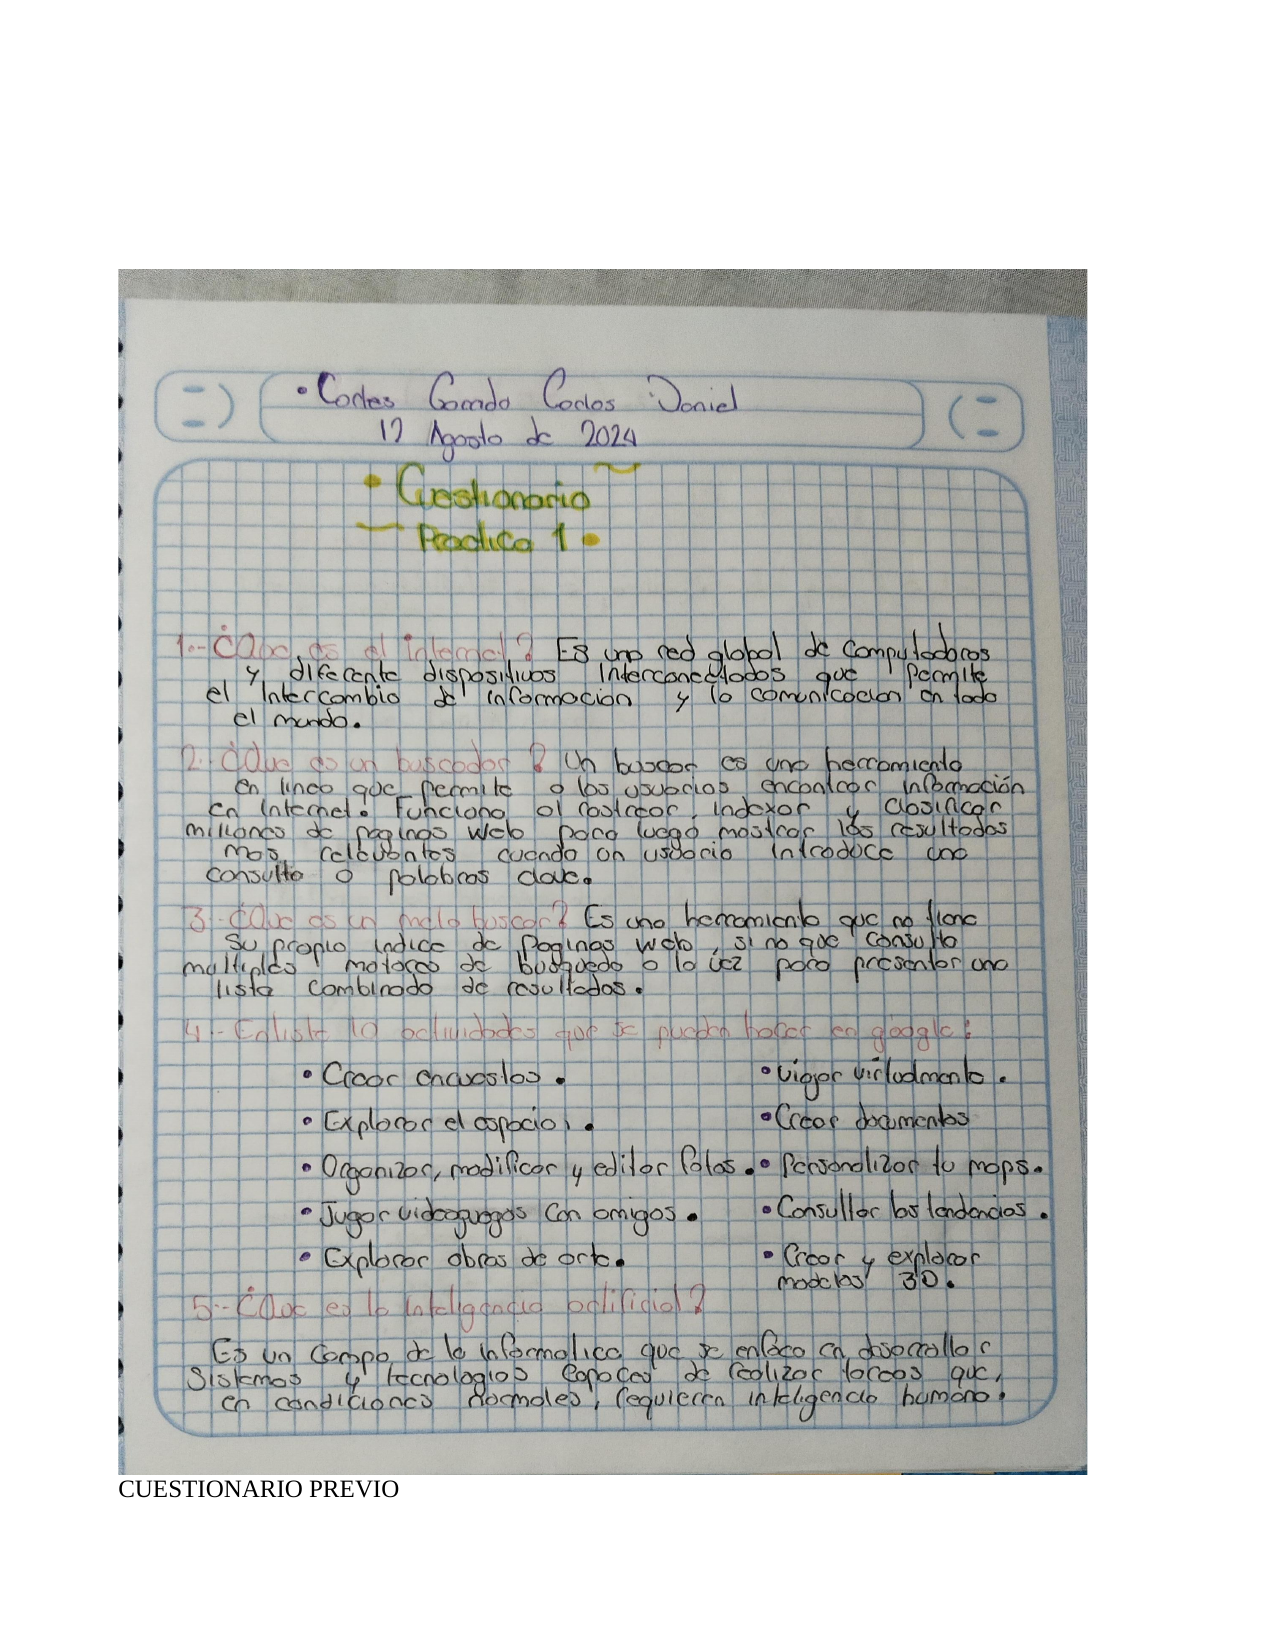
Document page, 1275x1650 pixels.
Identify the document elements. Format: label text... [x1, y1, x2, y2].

picture [118, 269, 1088, 1475]
